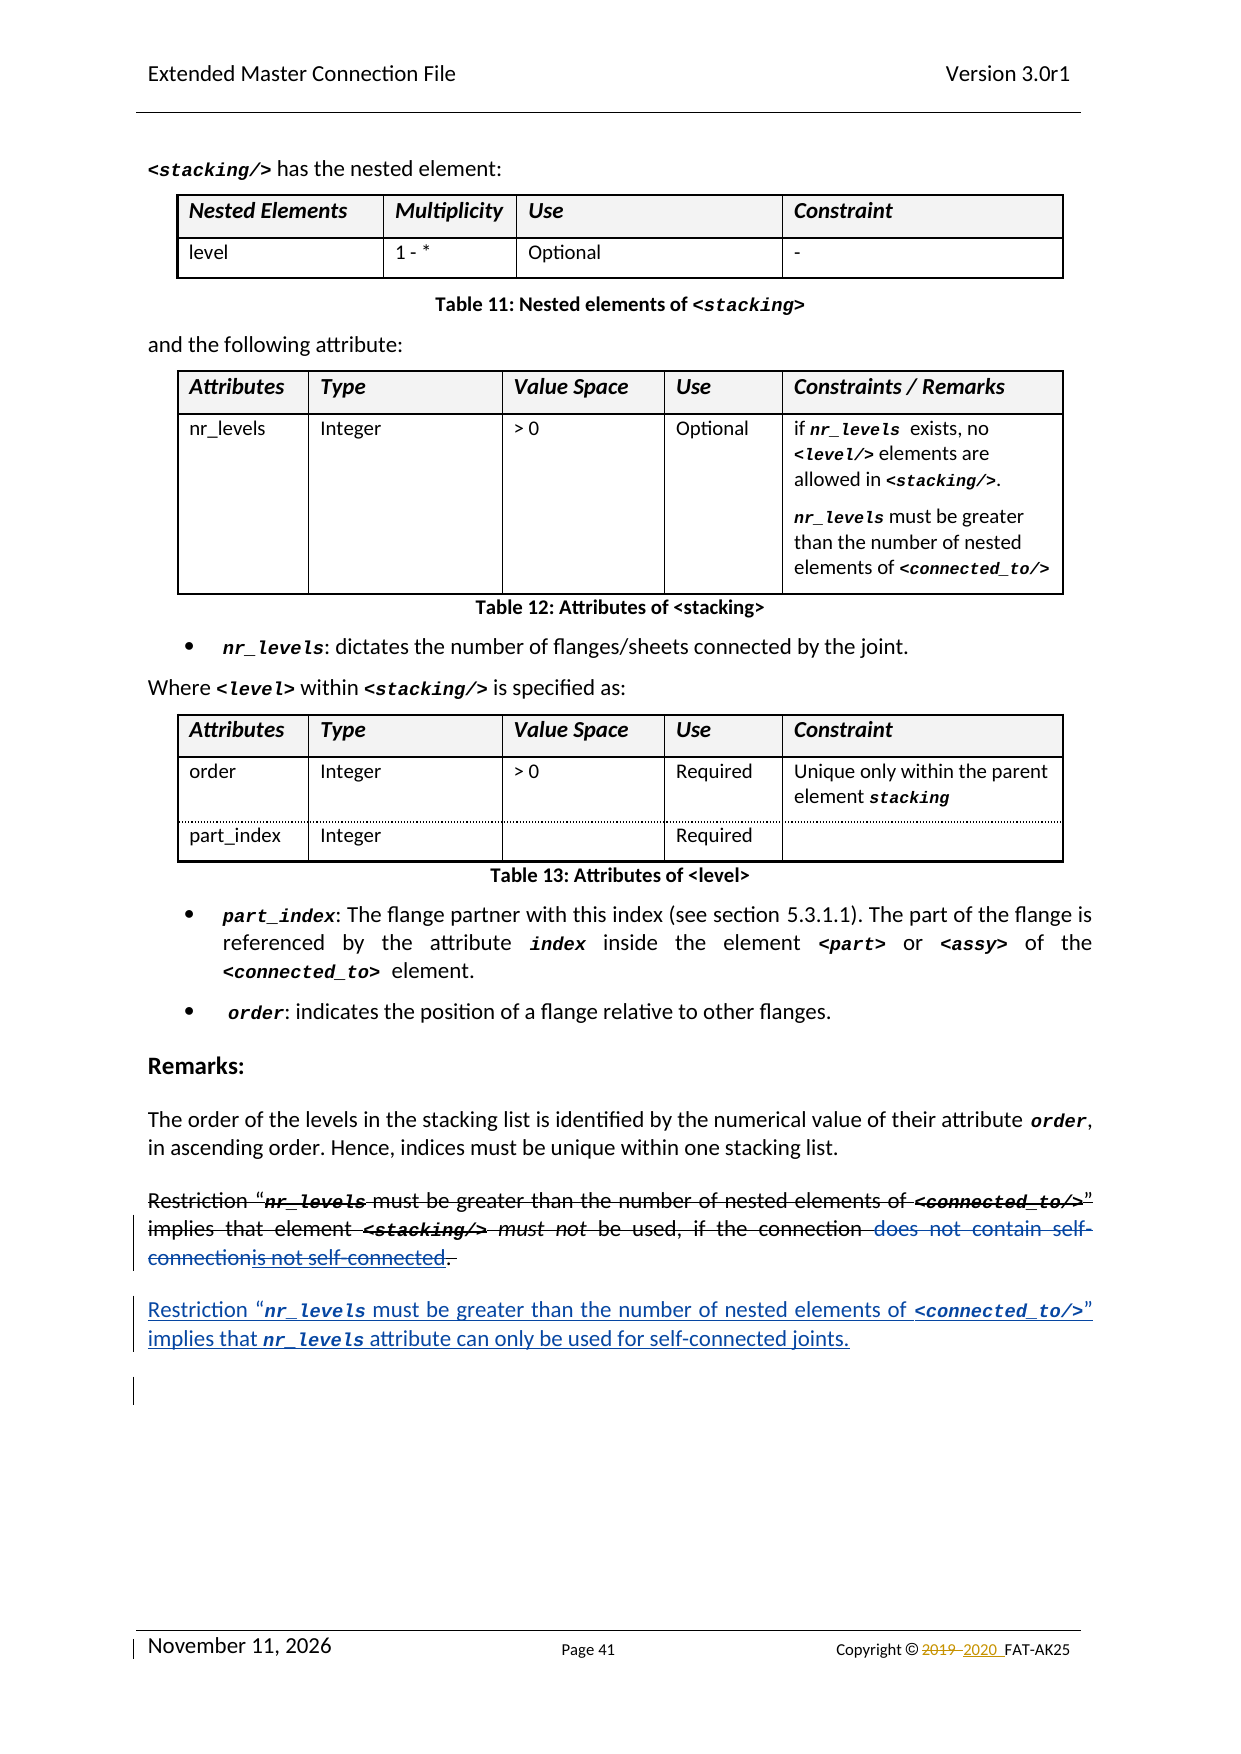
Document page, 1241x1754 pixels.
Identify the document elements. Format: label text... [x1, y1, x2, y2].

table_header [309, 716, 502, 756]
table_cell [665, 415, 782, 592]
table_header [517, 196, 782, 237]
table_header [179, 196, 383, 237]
list part_index: The flange partner with this index (see section 5.3.1.1). The part of the flange is referenced by the attribute index inside the element <part> or <assy> of the <connected_to> element. [185, 900, 1092, 984]
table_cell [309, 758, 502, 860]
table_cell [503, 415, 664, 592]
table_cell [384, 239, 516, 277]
text Remarks: [148, 1050, 1092, 1081]
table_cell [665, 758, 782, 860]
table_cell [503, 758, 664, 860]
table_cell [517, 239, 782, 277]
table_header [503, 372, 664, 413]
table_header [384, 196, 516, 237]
text <stacking/> has the nested element: [148, 154, 1092, 182]
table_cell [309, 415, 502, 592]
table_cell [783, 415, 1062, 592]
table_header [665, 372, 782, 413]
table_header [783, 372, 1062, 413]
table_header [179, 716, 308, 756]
text Where <level> within <stacking/> is specified as: [148, 673, 1092, 701]
text Restriction “nr_levels must be greater than the number of nested elements of <connected_to/>” implies that element <stacking/> must not be used, if the connection . [148, 1187, 1092, 1271]
text Table 13: Attributes of <level> [148, 862, 1092, 888]
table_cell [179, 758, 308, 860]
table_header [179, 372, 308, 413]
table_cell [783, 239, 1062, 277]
text Table 12: Attributes of <stacking> [148, 594, 1092, 620]
text and the following attribute: [148, 330, 1092, 358]
text Table 11: Nested elements of <stacking> [148, 291, 1092, 317]
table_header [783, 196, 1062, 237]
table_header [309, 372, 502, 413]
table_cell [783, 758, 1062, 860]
list nr_levels: dictates the number of flanges/sheets connected by the joint. [185, 632, 1092, 660]
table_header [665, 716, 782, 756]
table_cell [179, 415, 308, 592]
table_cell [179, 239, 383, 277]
list order: indicates the position of a flange relative to other flanges. [185, 997, 1092, 1025]
text The order of the levels in the stacking list is identified by the numerical value of their attribute order, in ascending order. Hence, indices must be unique within one stacking list. [148, 1106, 1092, 1162]
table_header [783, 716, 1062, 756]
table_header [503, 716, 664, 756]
